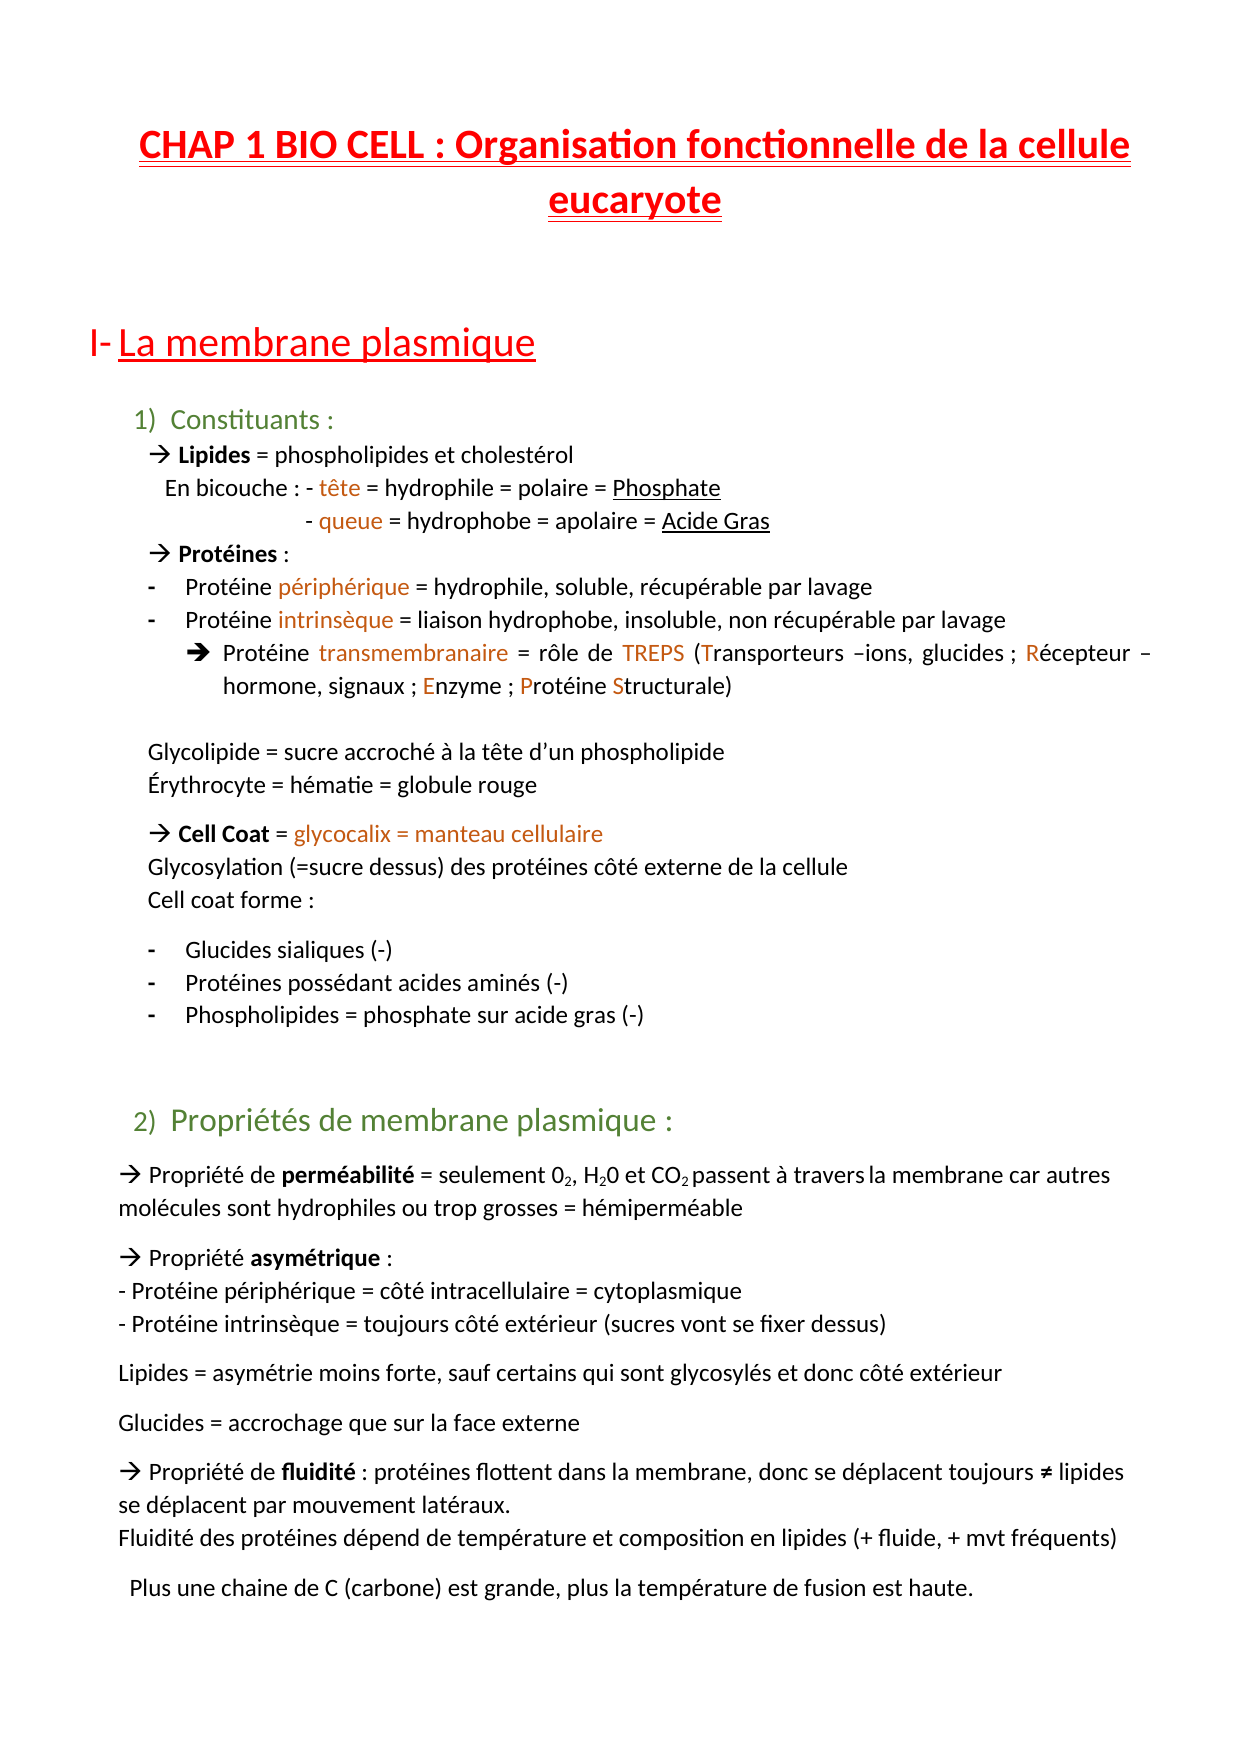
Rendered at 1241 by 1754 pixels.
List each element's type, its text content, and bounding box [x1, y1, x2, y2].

text Propriété de fluidité : protéines flottent dans la membrane, donc se déplacent toujours ≠ lipides se déplacent par mouvement latéraux. Fluidité des protéines dépend de température et composition en lipides (+ fluide, + mvt fréquents) [118, 1457, 1152, 1553]
text Glucides = accrochage que sur la face externe [118, 1407, 1152, 1437]
list Érythrocyte = hématie = globule rouge [148, 769, 1152, 799]
list Glycolipide = sucre accroché à la tête d’un phospholipide [148, 736, 1152, 766]
list Phospholipides = phosphate sur acide gras (-) [148, 1000, 1152, 1030]
list Constituants : [133, 401, 1152, 437]
list Protéine périphérique = hydrophile, soluble, récupérable par lavage [148, 571, 1152, 602]
text Plus une chaine de C (carbone) est grande, plus la température de fusion est haute. [118, 1572, 1152, 1602]
text Propriété de perméabilité = seulement 02, H20 et CO2 passent à travers la membrane car autres molécules sont hydrophiles ou trop grosses = hémiperméable [118, 1159, 1152, 1223]
list La membrane plasmique [88, 316, 1181, 367]
text Propriété asymétrique : - Protéine périphérique = côté intracellulaire = cytoplasmique - Protéine intrinsèque = toujours côté extérieur (sucres vont se fixer dessus) [118, 1242, 1152, 1338]
list Glucides sialiques (-) [148, 934, 1152, 964]
list Protéine transmembranaire = rôle de TREPS (Transporteurs –ions, glucides ; Récepteur – hormone, signaux ; Enzyme ; Protéine Structurale) [185, 637, 1152, 701]
list Lipides = phospholipides et cholestérol [148, 440, 1152, 470]
text Cell Coat = glycocalix = manteau cellulaire Glycosylation (=sucre dessus) des protéines côté externe de la cellule Cell coat forme : [148, 818, 1152, 915]
list Protéines : [148, 538, 1152, 569]
list Propriétés de membrane plasmique : [133, 1099, 1152, 1139]
text Lipides = asymétrie moins forte, sauf certains qui sont glycosylés et donc côté extérieur [118, 1357, 1152, 1388]
list Protéines possédant acides aminés (-) [148, 967, 1152, 997]
list - queue = hydrophobe = apolaire = Acide Gras [148, 506, 1152, 536]
list Protéine intrinsèque = liaison hydrophobe, insoluble, non récupérable par lavage [148, 604, 1152, 635]
list En bicouche : - tête = hydrophile = polaire = Phosphate [148, 473, 1152, 503]
text CHAP 1 BIO CELL : Organisation fonctionnelle de la cellule eucaryote [88, 118, 1181, 224]
